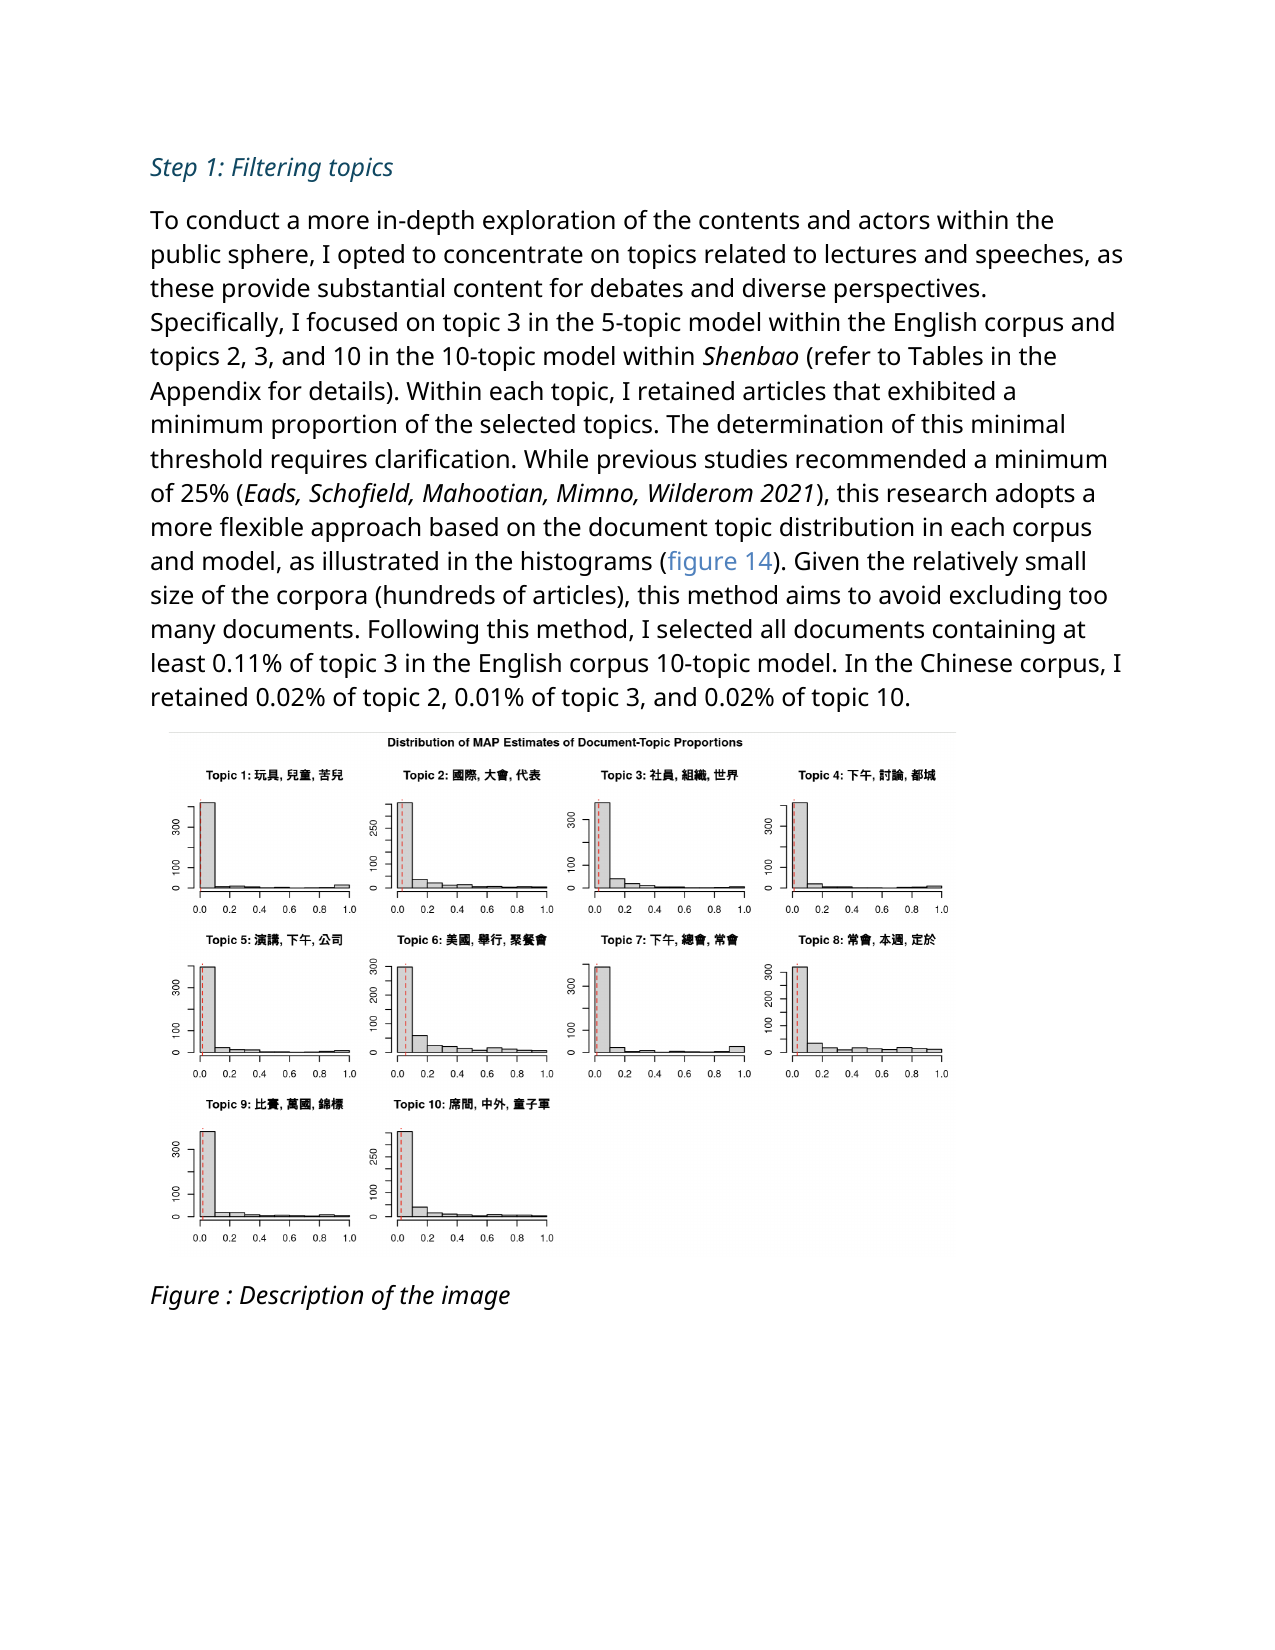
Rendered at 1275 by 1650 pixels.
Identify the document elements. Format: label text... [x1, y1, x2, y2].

text To conduct a more in-depth exploration of the contents and actors within the public sphere, I opted to concentrate on topics related to lectures and speeches, as these provide substantial content for debates and diverse perspectives. Specifically, I focused on topic 3 in the 5-topic model within the English corpus and topics 2, 3, and 10 in the 10-topic model within Shenbao (refer to Tables in the Appendix for details). Within each topic, I retained articles that exhibited a minimum proportion of the selected topics. The determination of this minimal threshold requires clarification. While previous studies recommended a minimum of 25% (Eads, Schofield, Mahootian, Mimno, Wilderom 2021), this research adopts a more flexible approach based on the document topic distribution in each corpus and model, as illustrated in the histograms (figure 14). Given the relatively small size of the corpora (hundreds of articles), this method aims to avoid excluding too many documents. Following this method, I selected all documents containing at least 0.11% of topic 3 in the English corpus 10-topic model. In the Chinese corpus, I retained 0.02% of topic 2, 0.01% of topic 3, and 0.02% of topic 10. [150, 203, 1125, 714]
picture [168, 732, 957, 1257]
text Figure : Description of the image [150, 1277, 1125, 1311]
subtitle Step 1: Filtering topics [150, 150, 1125, 184]
